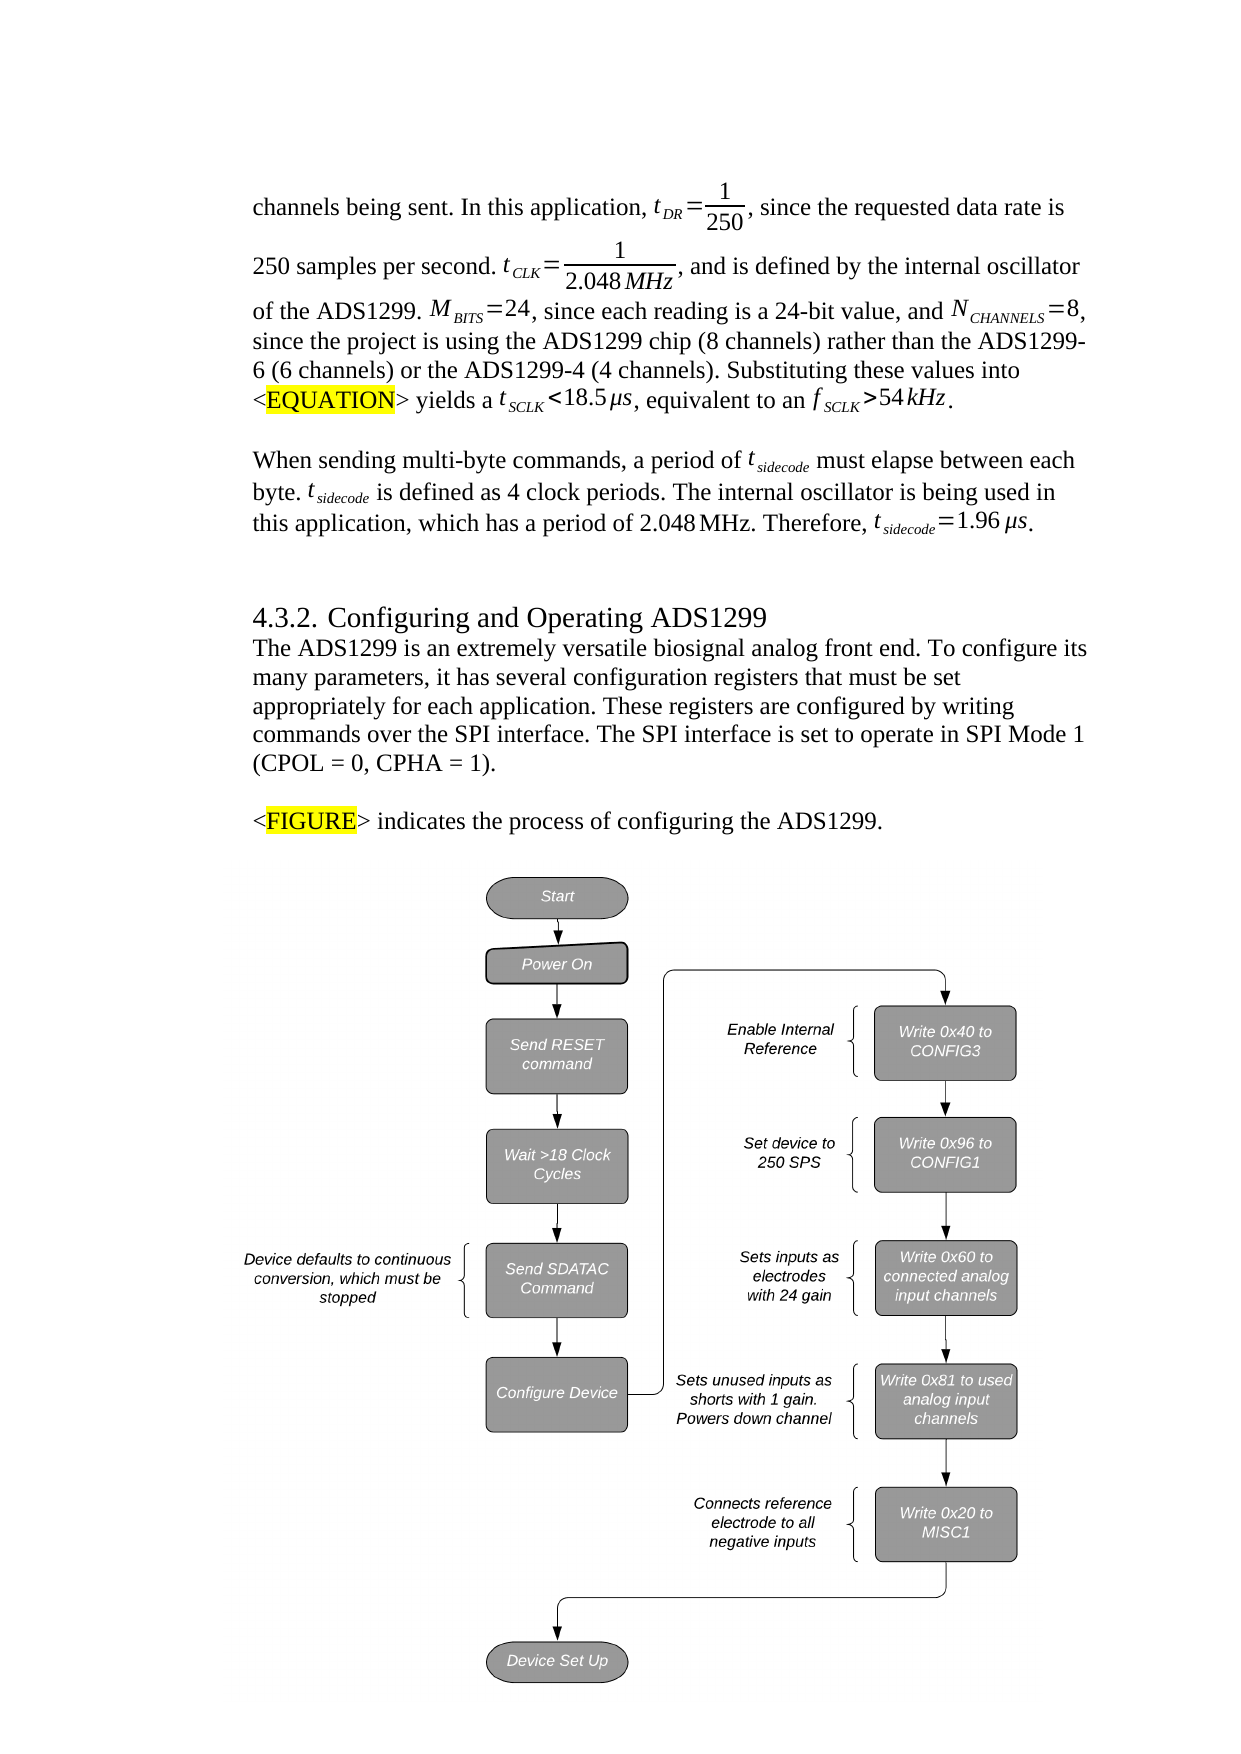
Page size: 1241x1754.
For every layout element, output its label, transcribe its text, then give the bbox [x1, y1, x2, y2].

text <FIGURE> indicates the process of configuring the ADS1299. [357, 806, 1090, 834]
picture [223, 860, 1044, 1702]
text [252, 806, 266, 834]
text The ADS1299 is an extremely versatile biosignal analog front end. To configure its many parameters, it has several configuration registers that must be set appropriately for each application. These registers are configured by writing commands over the SPI interface. The SPI interface is set to operate in SPI Mode 1 (CPOL = 0, CPHA = 1). [252, 633, 1090, 777]
text When sending multi-byte commands, a period of must elapse between each byte. is defined as 4 clock periods. The internal oscillator is being used in this application, which has a period of 2.048 MHz. Therefore, . [252, 444, 1090, 538]
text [252, 177, 1090, 415]
subtitle Configuring and Operating ADS1299 [252, 600, 1090, 633]
